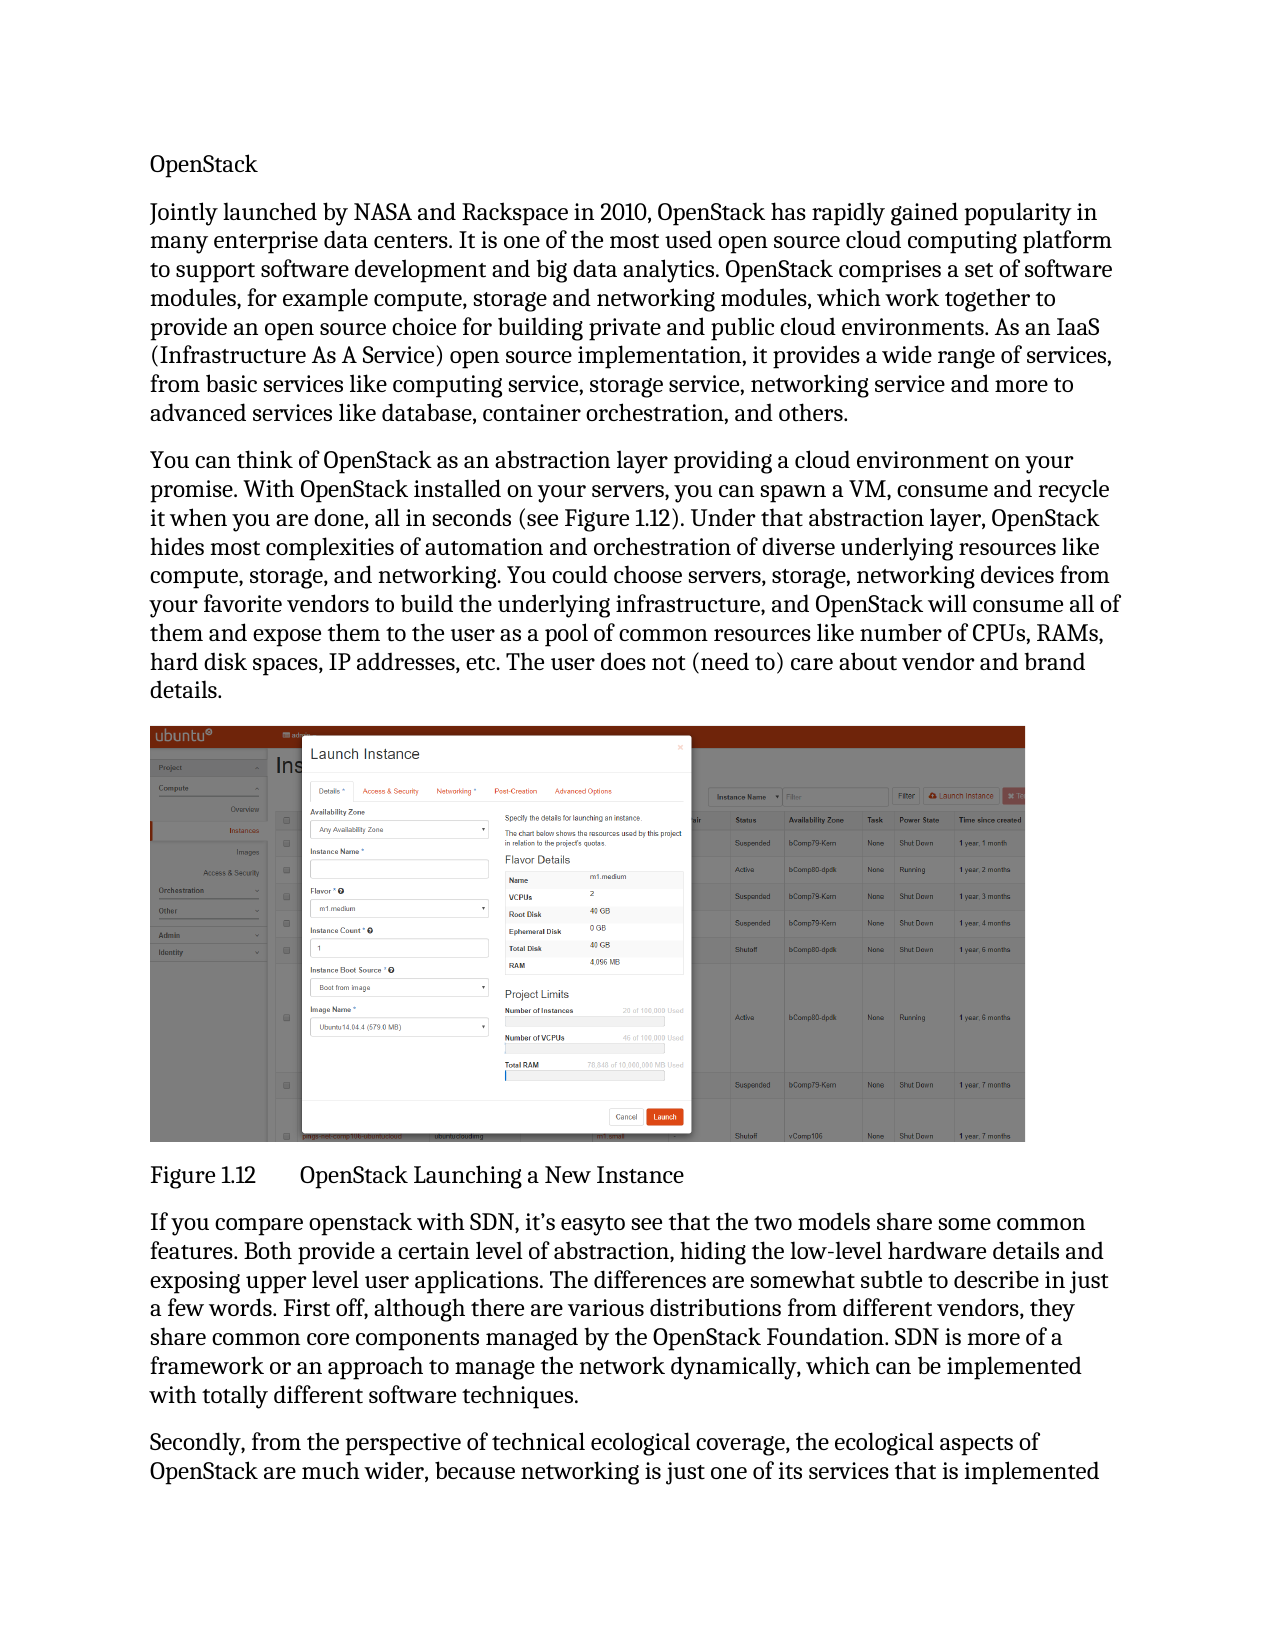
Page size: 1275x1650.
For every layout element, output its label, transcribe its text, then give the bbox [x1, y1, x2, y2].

text Jointly launched by NASA and Rackspace in 2010, OpenStack has rapidly gained popularity in many enterprise data centers. It is one of the most used open source cloud computing platform to support software development and big data analytics. OpenStack comprises a set of software modules, for example compute, storage and networking modules, which work together to provide an open source choice for building private and public cloud environments. As an IaaS (Infrastructure As A Service) open source implementation, it provides a wide range of services, from basic services like computing service, storage service, networking service and more to advanced services like database, container orchestration, and others. [150, 197, 1125, 427]
text Figure 1.12 OpenStack Launching a New Instance [150, 1161, 1125, 1189]
text OpenStack [150, 150, 1125, 179]
picture [150, 723, 1025, 1142]
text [150, 1428, 1125, 1486]
text If you compare openstack with SDN, it’s easyto see that the two models share some common features. Both provide a certain level of abstraction, hiding the low-level hardware details and exposing upper level user applications. The differences are somewhat subtle to describe in just a few words. First off, although there are various distributions from different vendors, they share common core components managed by the OpenStack Foundation. SDN is more of a framework or an approach to manage the network dynamically, which can be implemented with totally different software techniques. [150, 1208, 1125, 1409]
text You can think of OpenStack as an abstraction layer providing a cloud environment on your promise. With OpenStack installed on your servers, you can spawn a VM, consume and recycle it when you are done, all in seconds (see Figure 1.12). Under that abstraction layer, OpenStack hides most complexities of automation and orchestration of diverse underlying resources like compute, storage, and networking. You could choose servers, storage, networking devices from your favorite vendors to build the underlying infrastructure, and OpenStack will consume all of them and expose them to the user as a pool of common resources like number of CPUs, RAMs, hard disk spaces, IP addresses, etc. The user does not (need to) care about vendor and brand details. [150, 446, 1125, 705]
